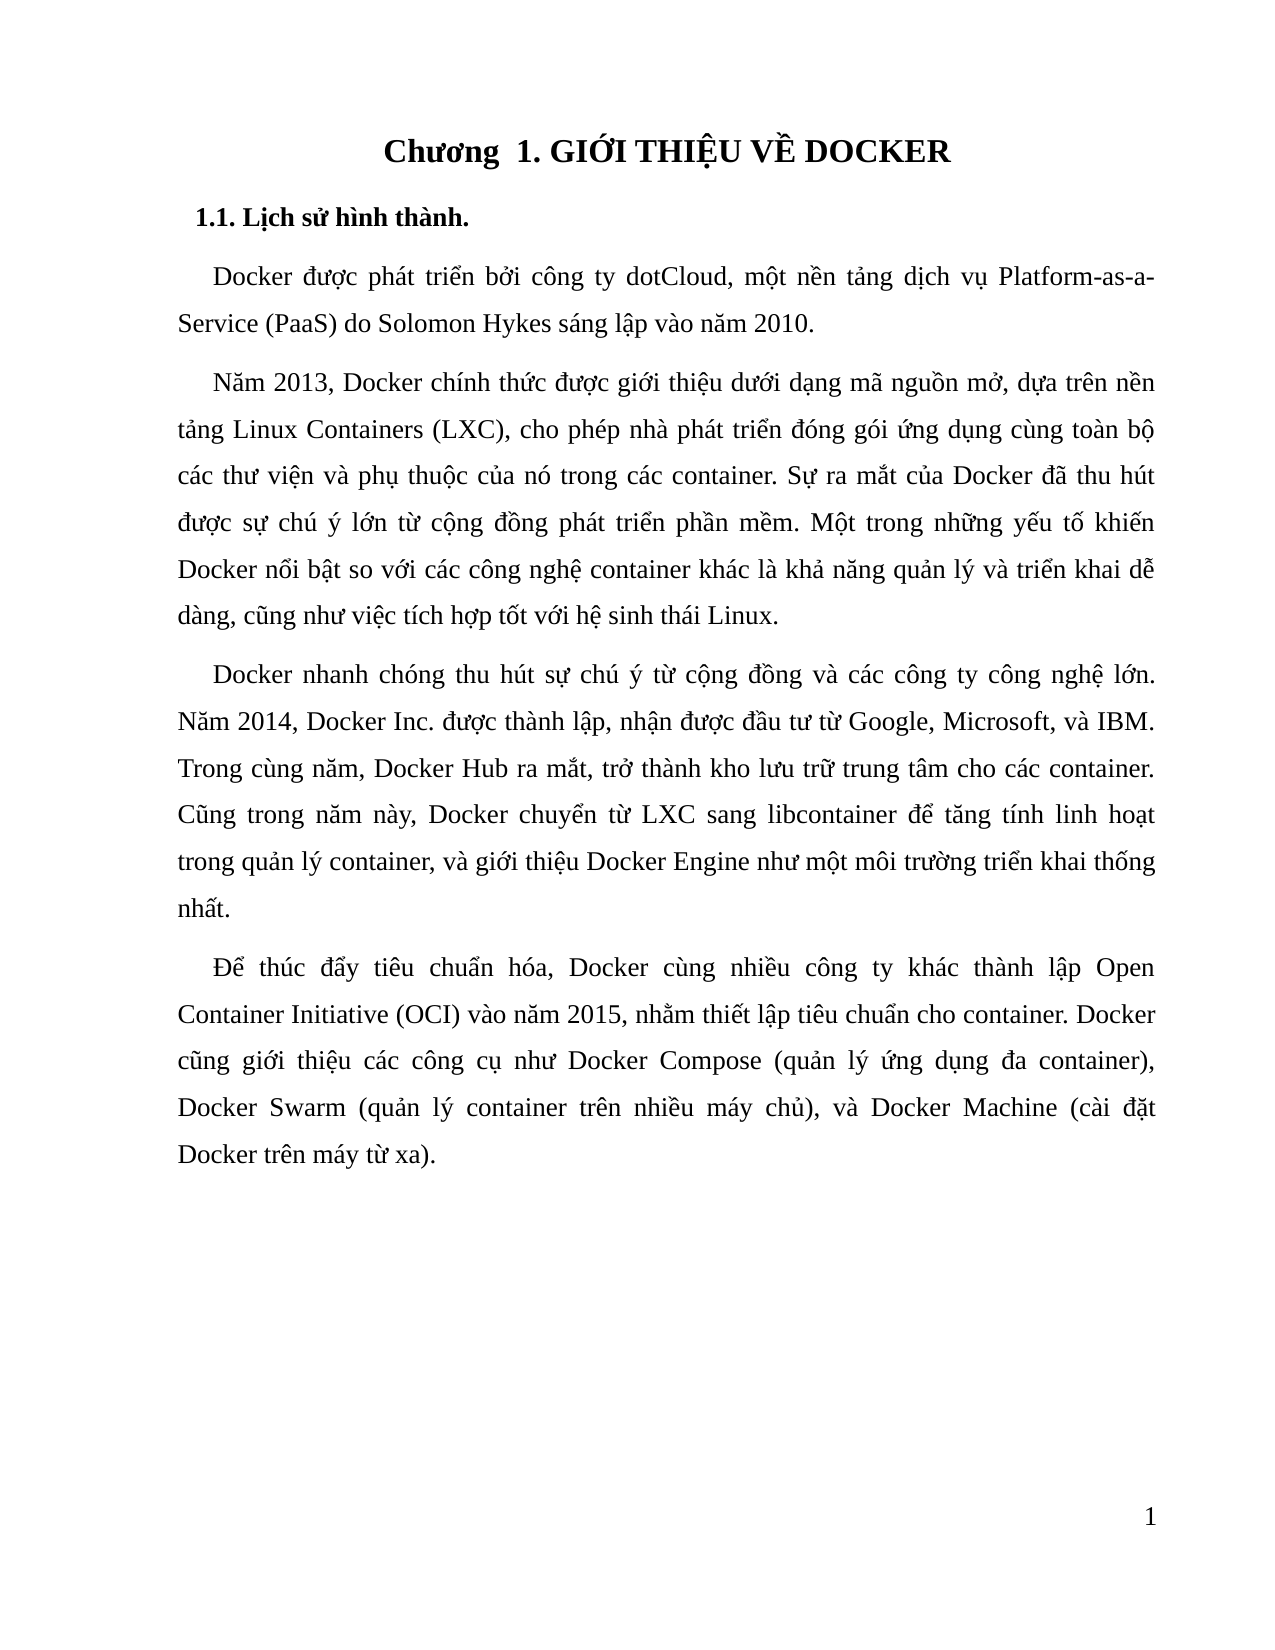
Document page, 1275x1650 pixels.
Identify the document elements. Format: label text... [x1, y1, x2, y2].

text Docker nhanh chóng thu hút sự chú ý từ cộng đồng và các công ty công nghệ lớn. Năm 2014, Docker Inc. được thành lập, nhận được đầu tư từ Google, Microsoft, và IBM. Trong cùng năm, Docker Hub ra mắt, trở thành kho lưu trữ trung tâm cho các container. Cũng trong năm này, Docker chuyển từ LXC sang libcontainer để tăng tính linh hoạt trong quản lý container, và giới thiệu Docker Engine như một môi trường triển khai thống nhất. [177, 659, 1157, 923]
list GIỚI THIỆU VỀ DOCKER [177, 131, 1157, 169]
text Docker được phát triển bởi công ty dotCloud, một nền tảng dịch vụ Platform-as-a-Service (PaaS) do Solomon Hykes sáng lập vào năm 2010. [177, 260, 1157, 338]
text Lịch sử hình thành. [195, 201, 1157, 232]
text Năm 2013, Docker chính thức được giới thiệu dưới dạng mã nguồn mở, dựa trên nền tảng Linux Containers (LXC), cho phép nhà phát triển đóng gói ứng dụng cùng toàn bộ các thư viện và phụ thuộc của nó trong các container. Sự ra mắt của Docker đã thu hút được sự chú ý lớn từ cộng đồng phát triển phần mềm. Một trong những yếu tố khiến Docker nổi bật so với các công nghệ container khác là khả năng quản lý và triển khai dễ dàng, cũng như việc tích hợp tốt với hệ sinh thái Linux. [177, 366, 1157, 631]
text Để thúc đẩy tiêu chuẩn hóa, Docker cùng nhiều công ty khác thành lập Open Container Initiative (OCI) vào năm 2015, nhằm thiết lập tiêu chuẩn cho container. Docker cũng giới thiệu các công cụ như Docker Compose (quản lý ứng dụng đa container), Docker Swarm (quản lý container trên nhiều máy chủ), và Docker Machine (cài đặt Docker trên máy từ xa). [177, 951, 1157, 1169]
